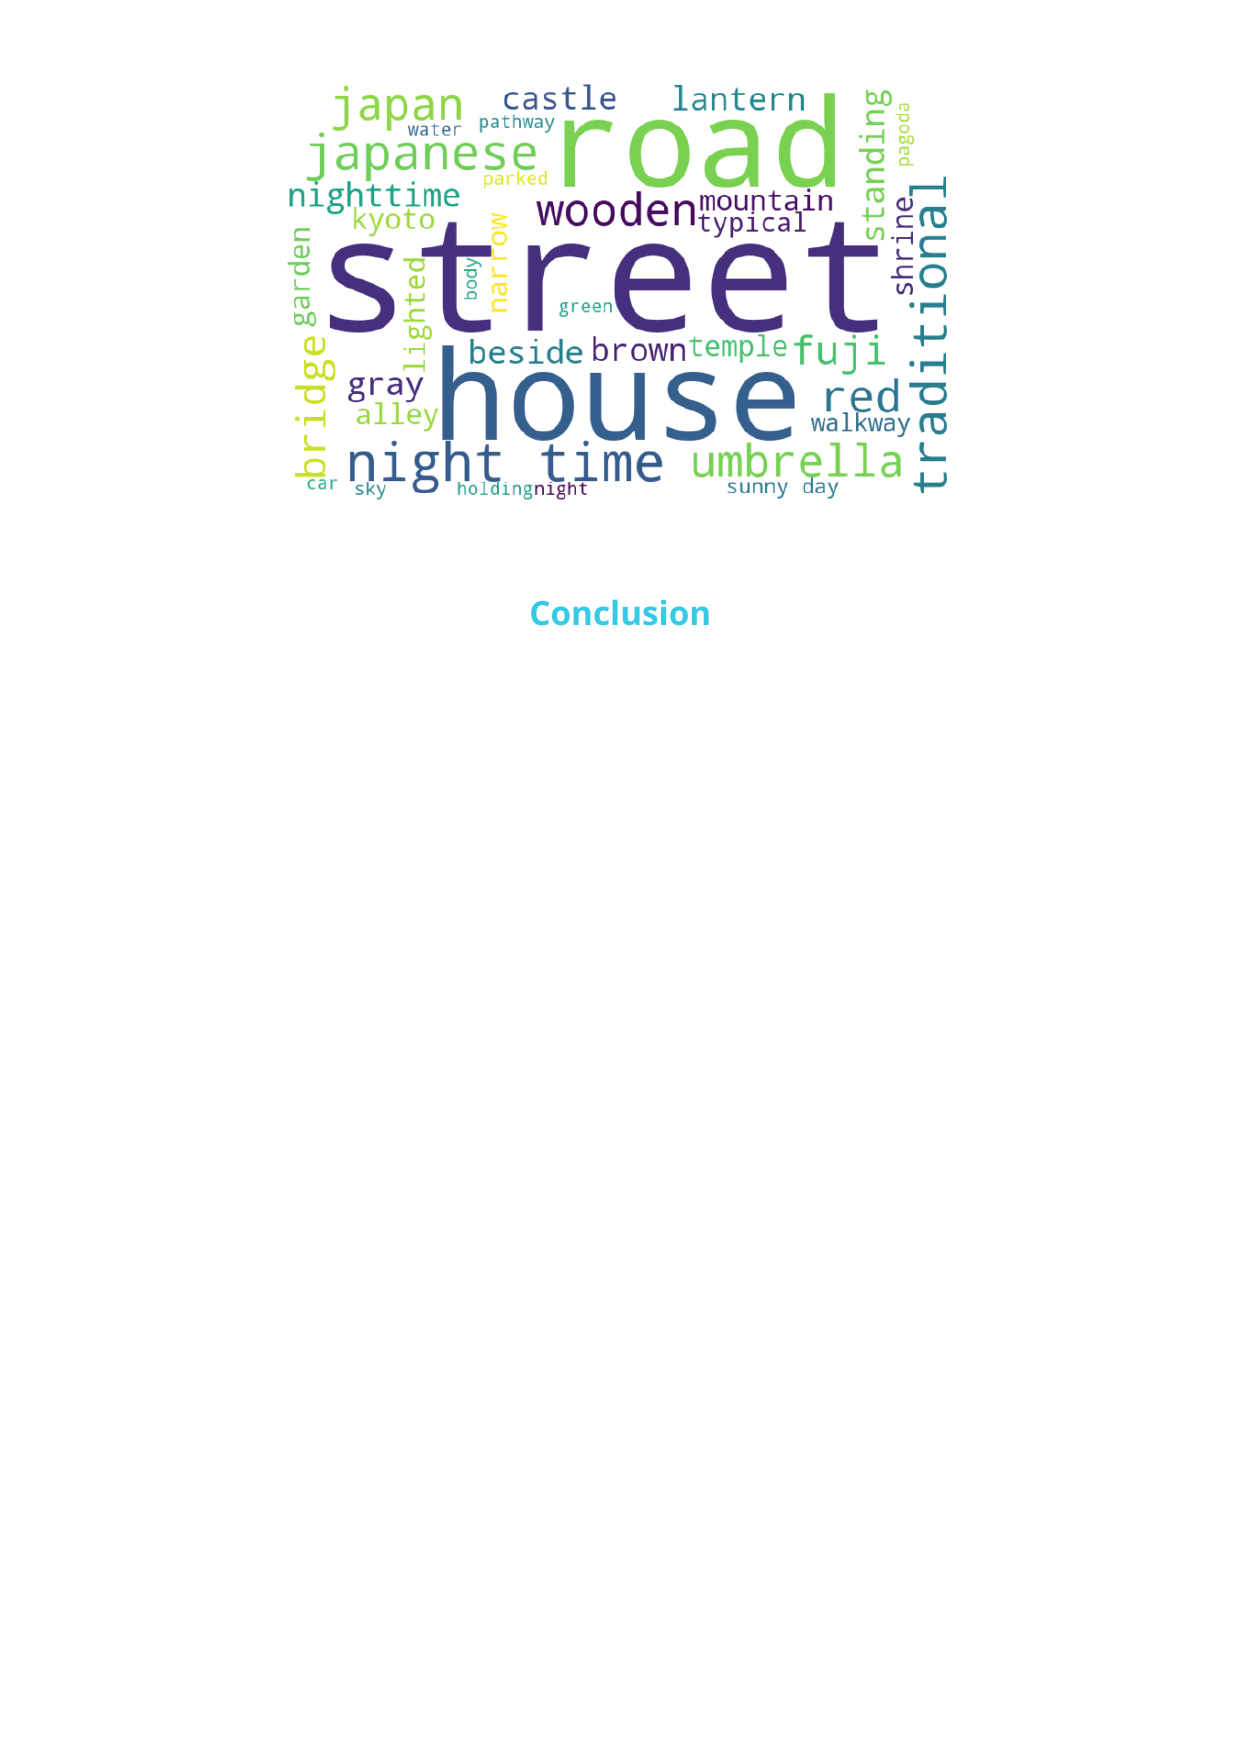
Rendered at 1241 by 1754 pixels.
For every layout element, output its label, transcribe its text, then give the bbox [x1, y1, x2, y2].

subtitle Conclusion [75, 589, 1165, 635]
picture [275, 75, 965, 513]
